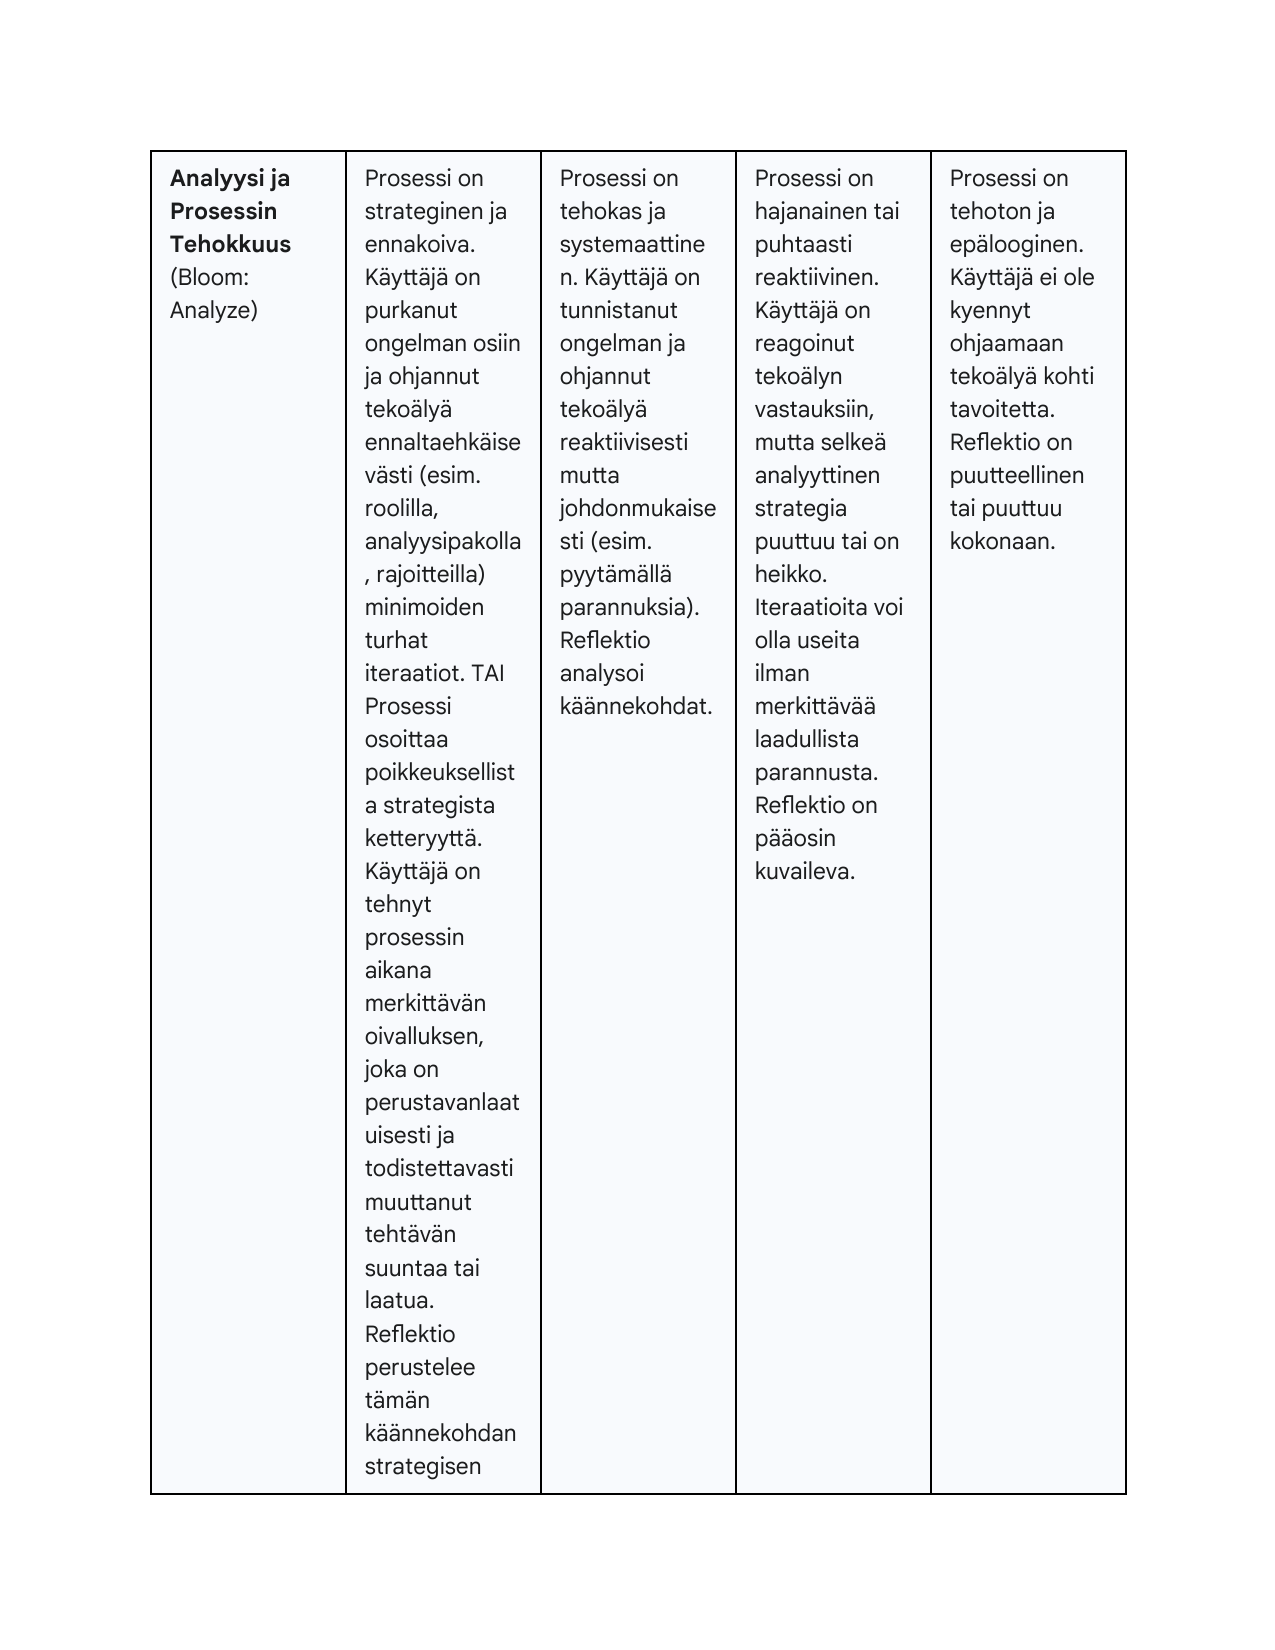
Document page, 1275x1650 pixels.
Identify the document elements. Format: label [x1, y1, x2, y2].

table_cell [152, 152, 345, 1493]
table_cell [737, 152, 930, 1493]
table_cell [932, 152, 1125, 1493]
table_cell [542, 152, 735, 1493]
table_cell [347, 152, 540, 1493]
